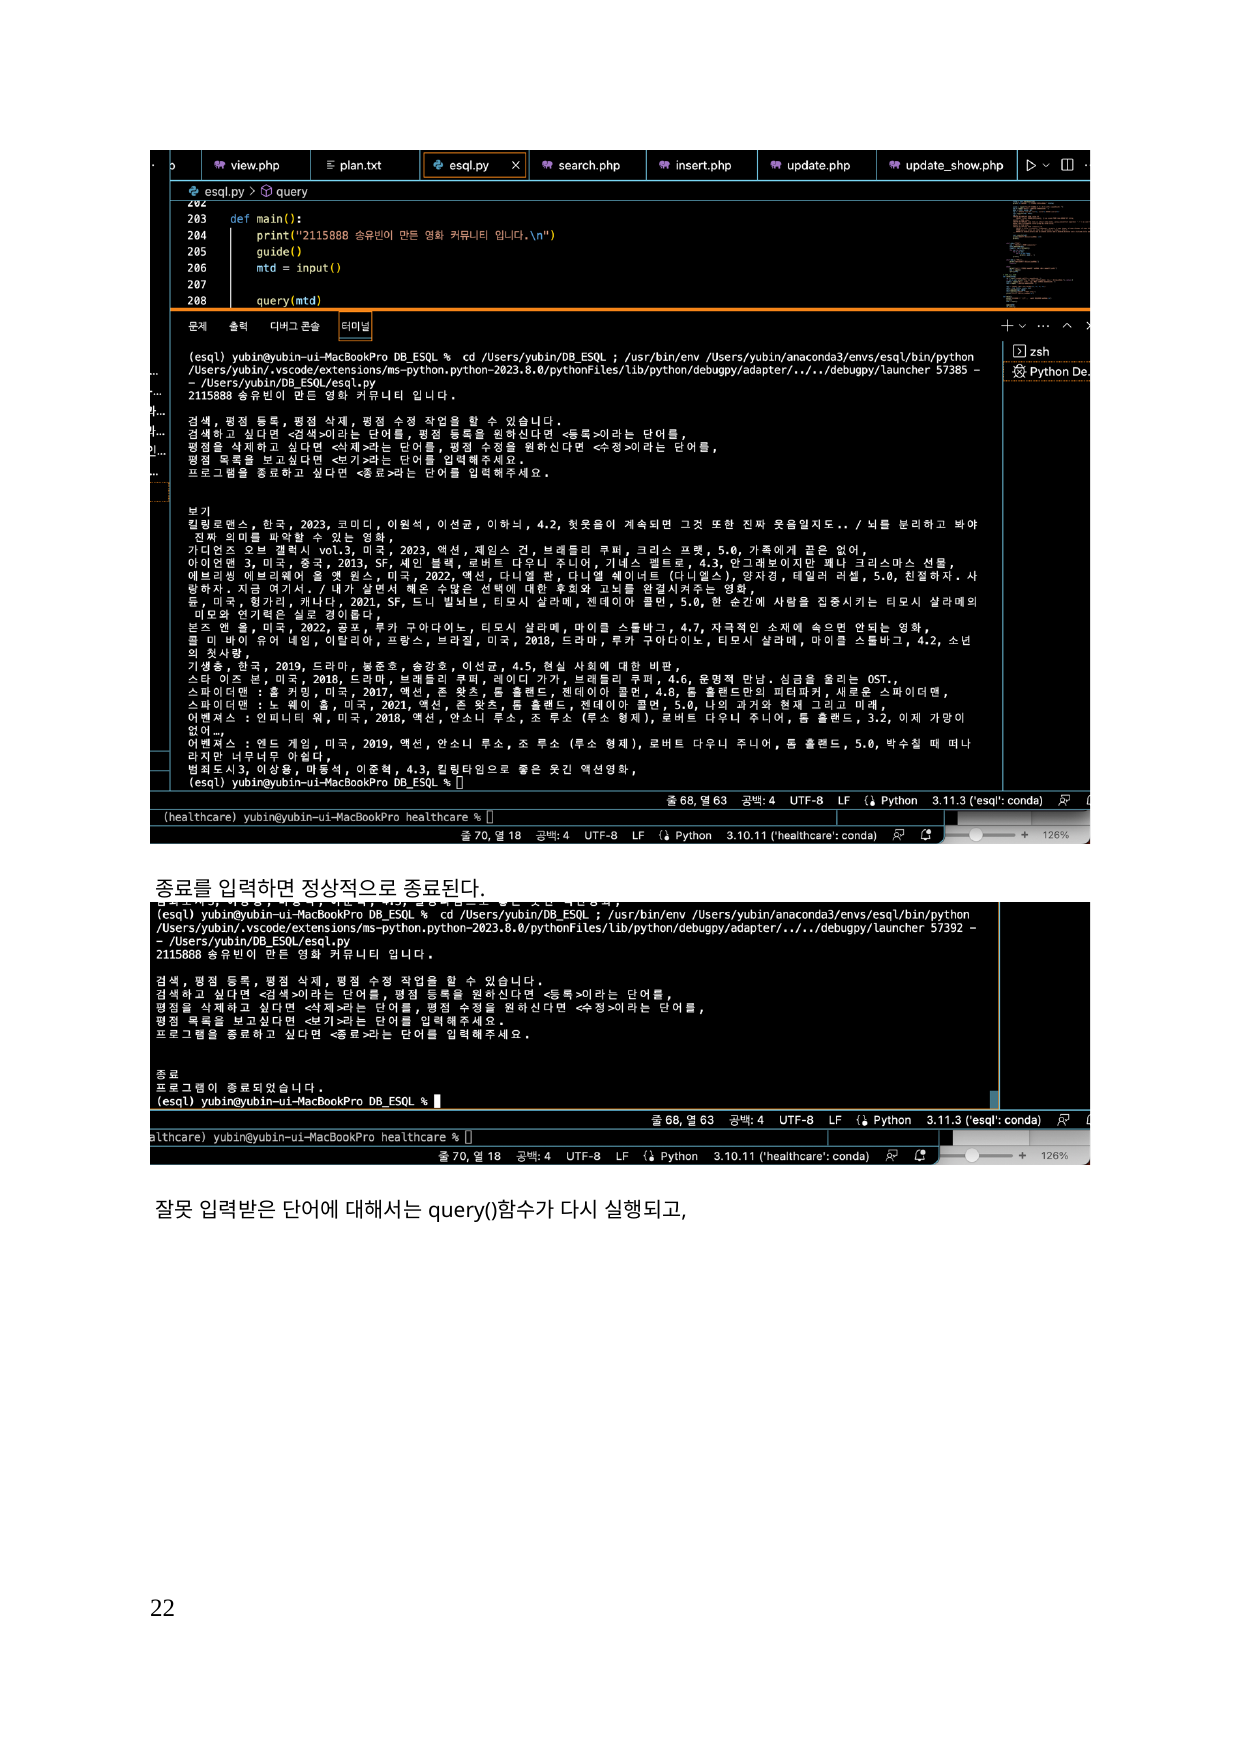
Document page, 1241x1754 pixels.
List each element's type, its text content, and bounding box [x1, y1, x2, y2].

text 잘못 입력받은 단어에 대해서는 query()함수가 다시 실행되고, [150, 1193, 1090, 1223]
picture [150, 150, 1091, 844]
picture [150, 902, 1091, 1165]
text 종료를 입력하면 정상적으로 종료된다. [150, 872, 1090, 902]
